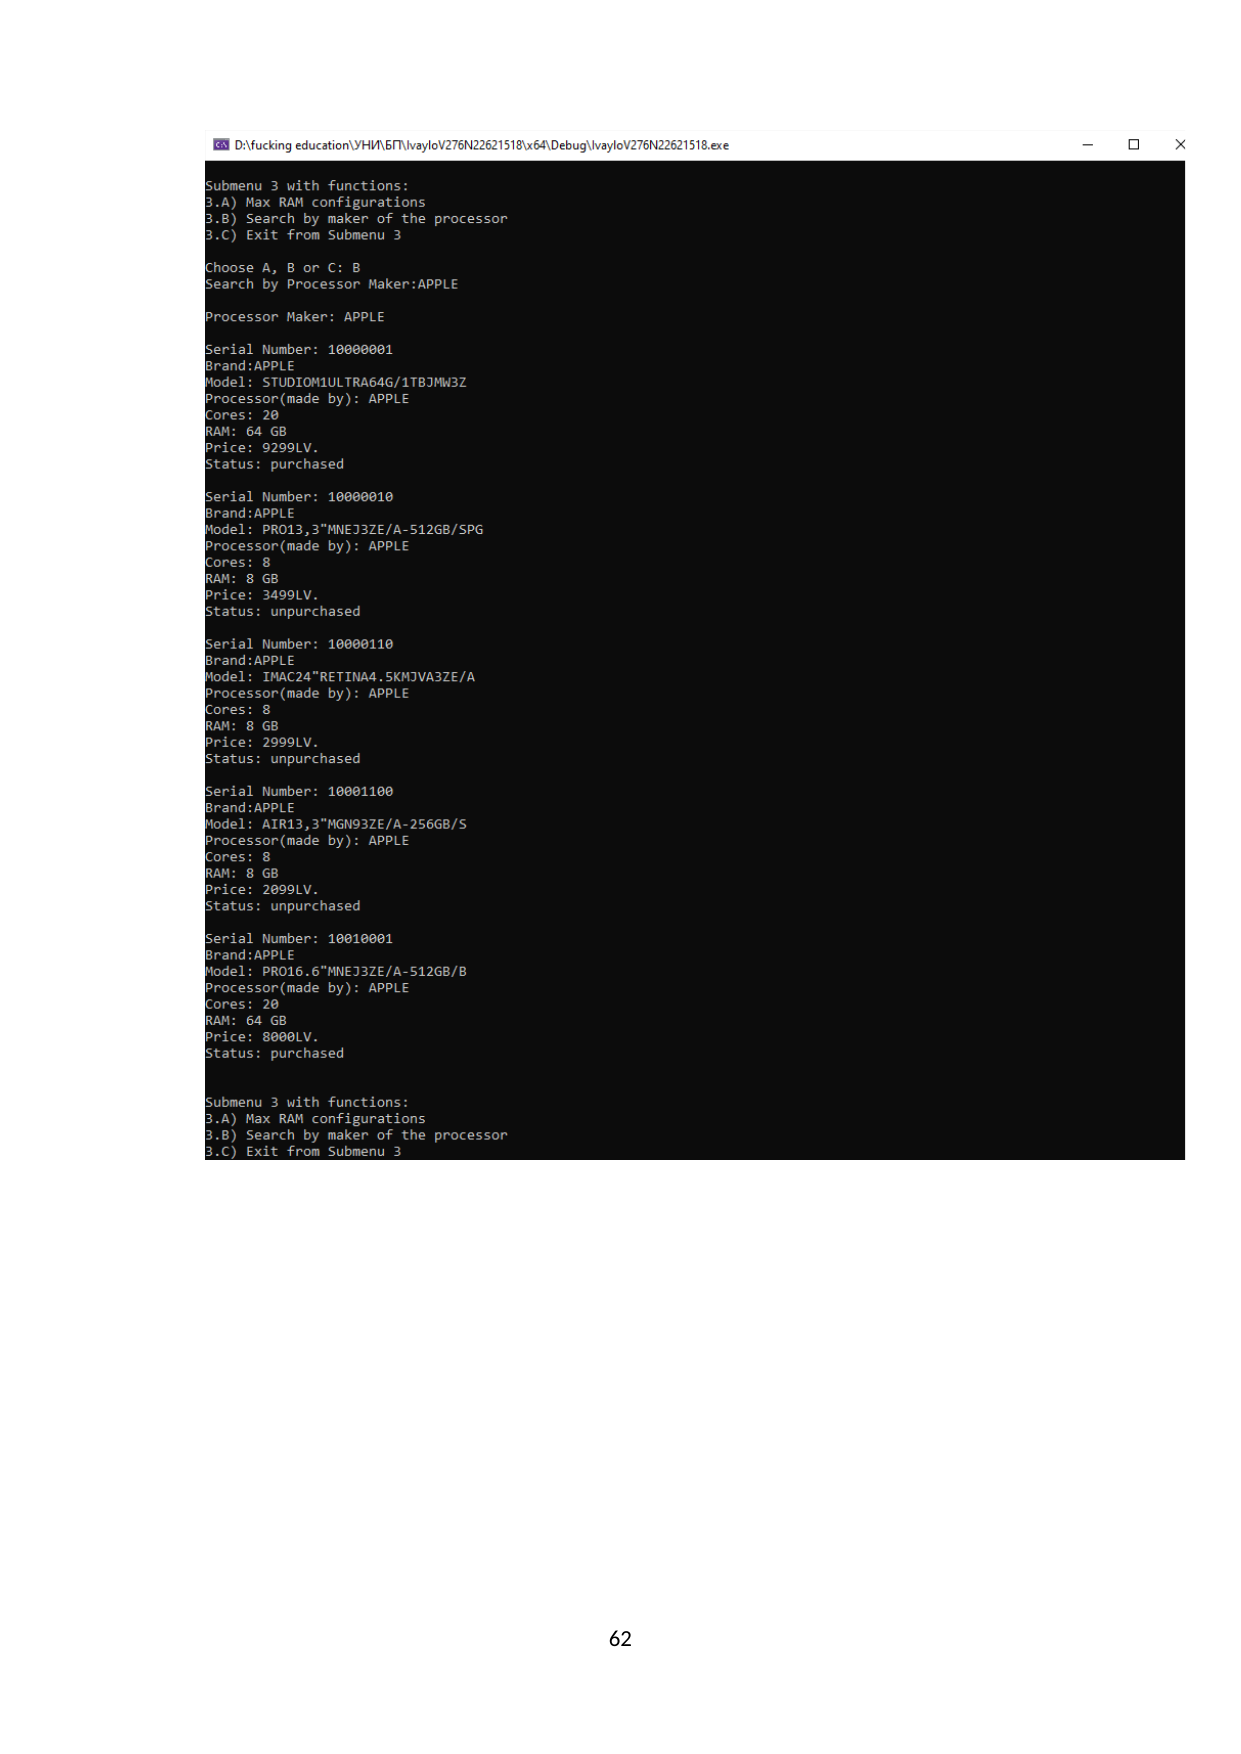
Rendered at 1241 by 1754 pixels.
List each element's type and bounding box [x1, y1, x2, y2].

picture [205, 130, 1186, 1160]
